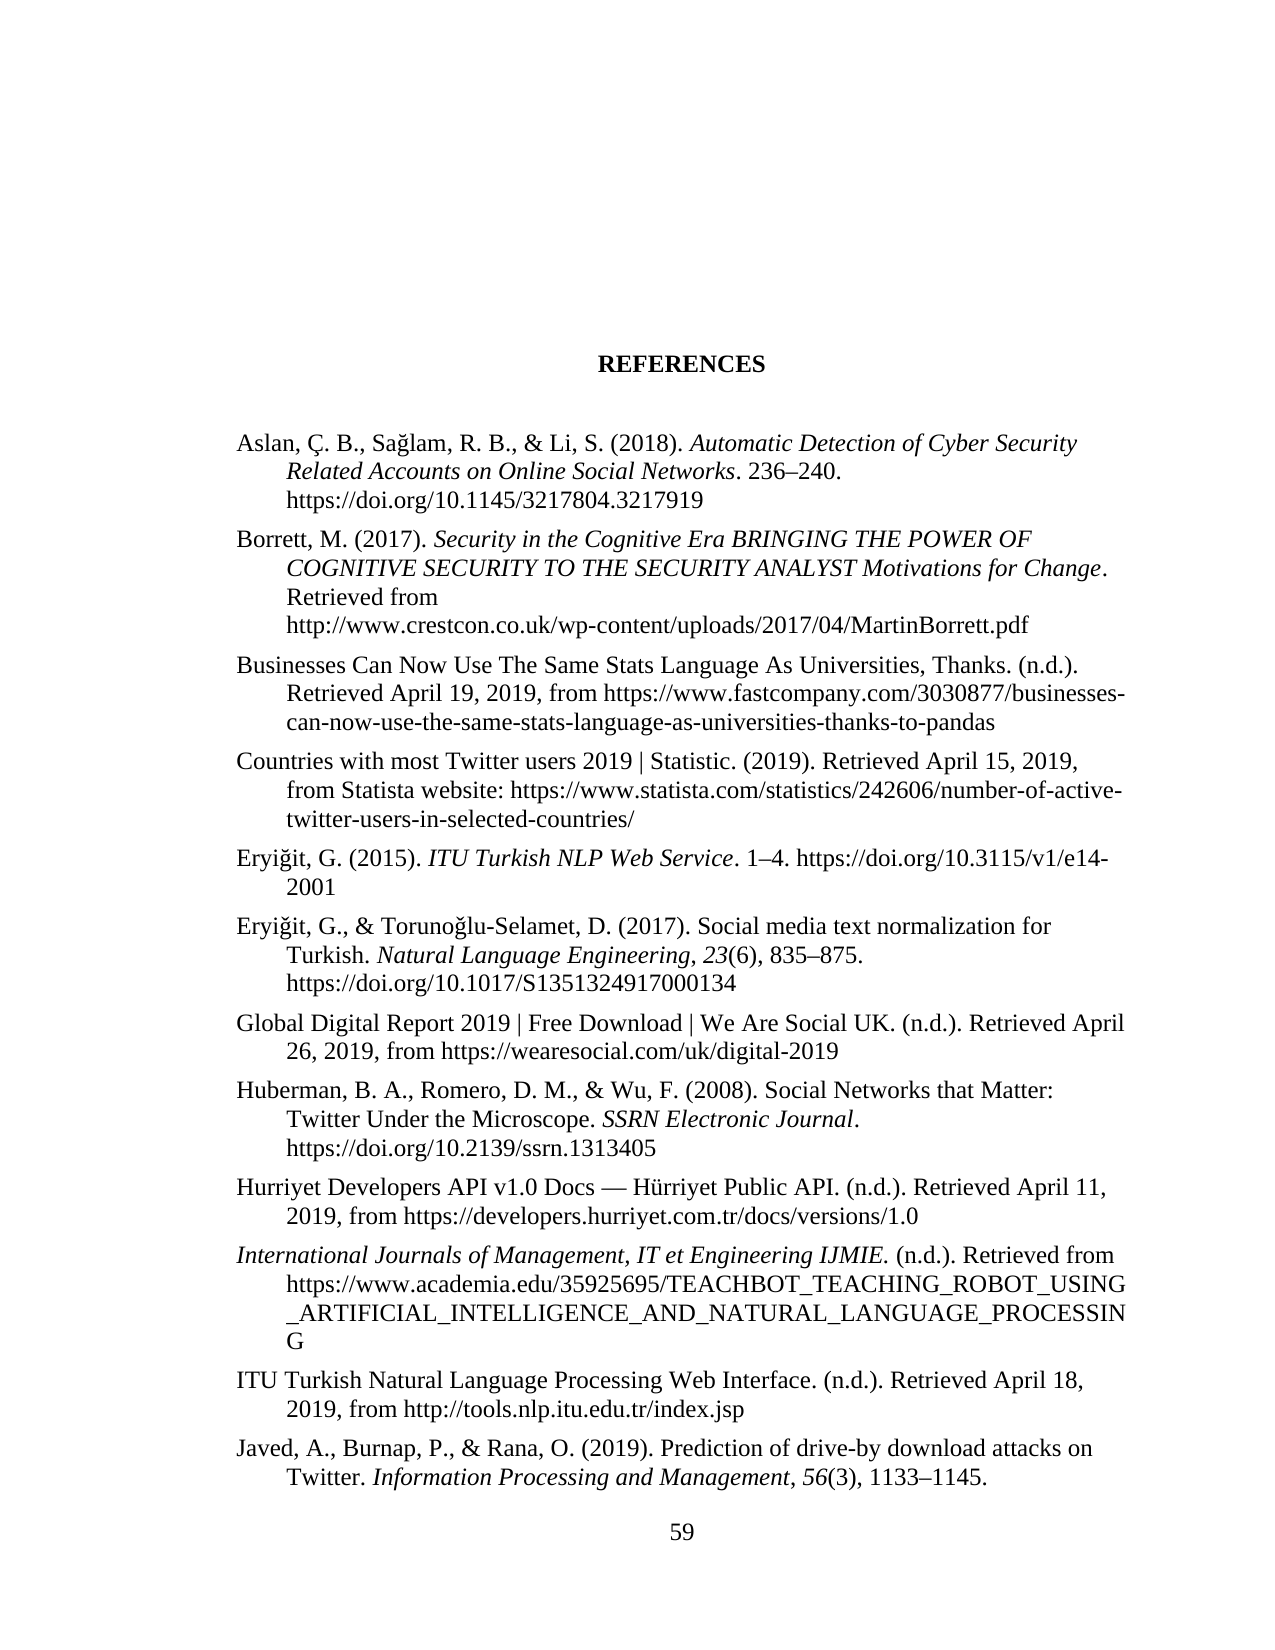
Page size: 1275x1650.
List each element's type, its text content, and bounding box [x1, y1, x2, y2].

text International Journals of Management, IT et Engineering IJMIE. (n.d.). Retrieved from https://www.academia.edu/35925695/TEACHBOT_TEACHING_ROBOT_USING_ARTIFICIAL_INTELLIGENCE_AND_NATURAL_LANGUAGE_PROCESSING [236, 1240, 1127, 1355]
text ITU Turkish Natural Language Processing Web Interface. (n.d.). Retrieved April 18, 2019, from http://tools.nlp.itu.edu.tr/index.jsp [236, 1366, 1127, 1423]
text Hurriyet Developers API v1.0 Docs — Hürriyet Public API. (n.d.). Retrieved April 11, 2019, from https://developers.hurriyet.com.tr/docs/versions/1.0 [236, 1172, 1127, 1230]
text Aslan, Ç. B., Sağlam, R. B., & Li, S. (2018). Automatic Detection of Cyber Security Related Accounts on Online Social Networks. 236–240. https://doi.org/10.1145/3217804.3217919 [236, 428, 1127, 514]
text Countries with most Twitter users 2019 | Statistic. (2019). Retrieved April 15, 2019, from Statista website: https://www.statista.com/statistics/242606/number-of-active-twitter-users-in-selected-countries/ [236, 746, 1127, 833]
subtitle REFERENCES [236, 349, 1127, 378]
text Businesses Can Now Use The Same Stats Language As Universities, Thanks. (n.d.). Retrieved April 19, 2019, from https://www.fastcompany.com/3030877/businesses-can-now-use-the-same-stats-language-as-universities-thanks-to-pandas [236, 650, 1127, 736]
text Eryiğit, G. (2015). ITU Turkish NLP Web Service. 1–4. https://doi.org/10.3115/v1/e14-2001 [236, 843, 1127, 901]
text Huberman, B. A., Romero, D. M., & Wu, F. (2008). Social Networks that Matter: Twitter Under the Microscope. SSRN Electronic Journal. https://doi.org/10.2139/ssrn.1313405 [236, 1076, 1127, 1162]
text Global Digital Report 2019 | Free Download | We Are Social UK. (n.d.). Retrieved April 26, 2019, from https://wearesocial.com/uk/digital-2019 [236, 1008, 1127, 1065]
text Borrett, M. (2017). Security in the Cognitive Era BRINGING THE POWER OF COGNITIVE SECURITY TO THE SECURITY ANALYST Motivations for Change. Retrieved from http://www.crestcon.co.uk/wp-content/uploads/2017/04/MartinBorrett.pdf [236, 524, 1127, 639]
text Eryiǧit, G., & Torunoǧlu-Selamet, D. (2017). Social media text normalization for Turkish. Natural Language Engineering, 23(6), 835–875. https://doi.org/10.1017/S1351324917000134 [236, 911, 1127, 997]
